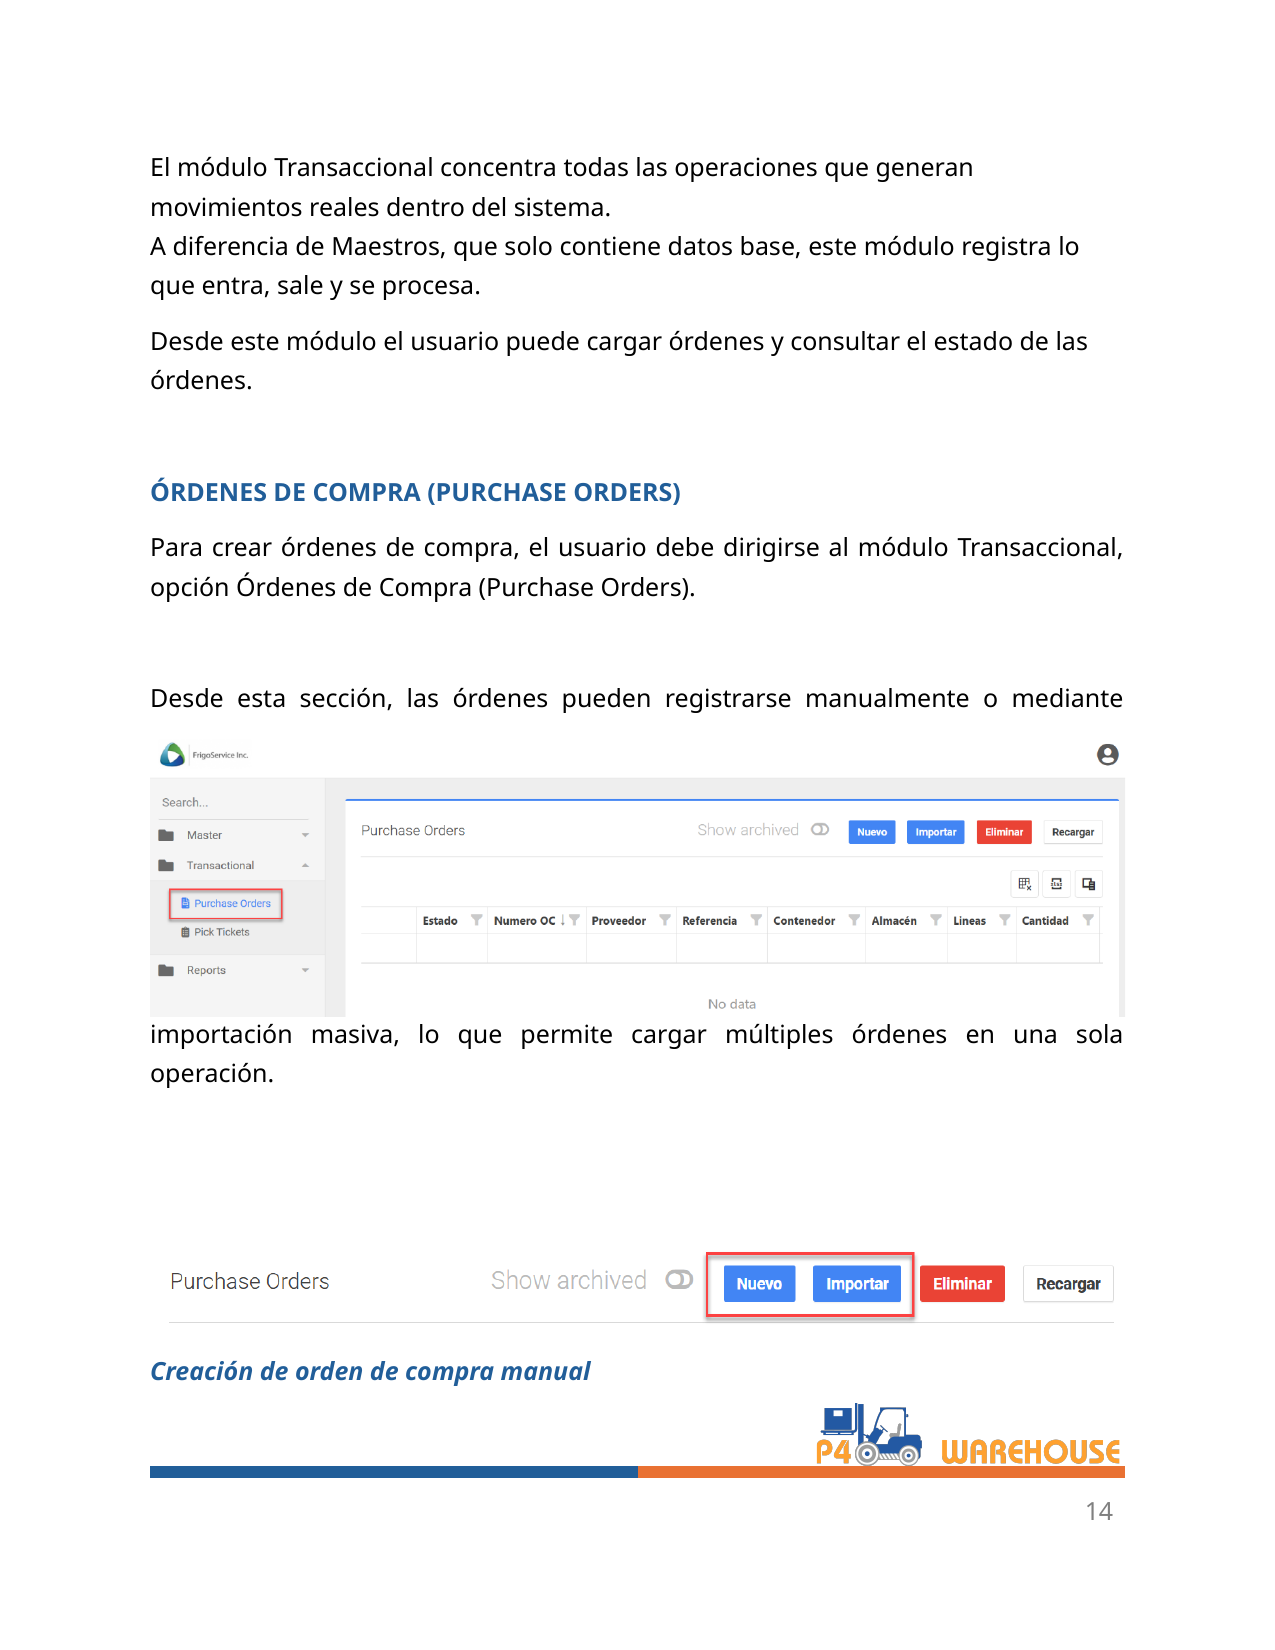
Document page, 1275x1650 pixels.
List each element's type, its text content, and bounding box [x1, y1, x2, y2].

text El módulo Transaccional concentra todas las operaciones que generan movimientos reales dentro del sistema. A diferencia de Maestros, que solo contiene datos base, este módulo registra lo que entra, sale y se procesa. [150, 150, 1125, 302]
text ÓRDENES DE COMPRA (PURCHASE ORDERS) [150, 474, 1125, 508]
picture [816, 1403, 1120, 1466]
text Desde esta sección, las órdenes pueden registrarse manualmente o mediante importación masiva, lo que permite cargar múltiples órdenes en una sola operación. [150, 1017, 1125, 1089]
picture [151, 1241, 1125, 1328]
text Desde esta sección, las órdenes pueden registrarse manualmente o mediante importación masiva, lo que permite cargar múltiples órdenes en una sola operación. [150, 681, 1125, 736]
picture [150, 736, 1125, 1017]
text Desde este módulo el usuario puede cargar órdenes y consultar el estado de las órdenes. [150, 323, 1125, 397]
text Para crear órdenes de compra, el usuario debe dirigirse al módulo Transaccional, opción Órdenes de Compra (Purchase Orders). [150, 530, 1125, 603]
